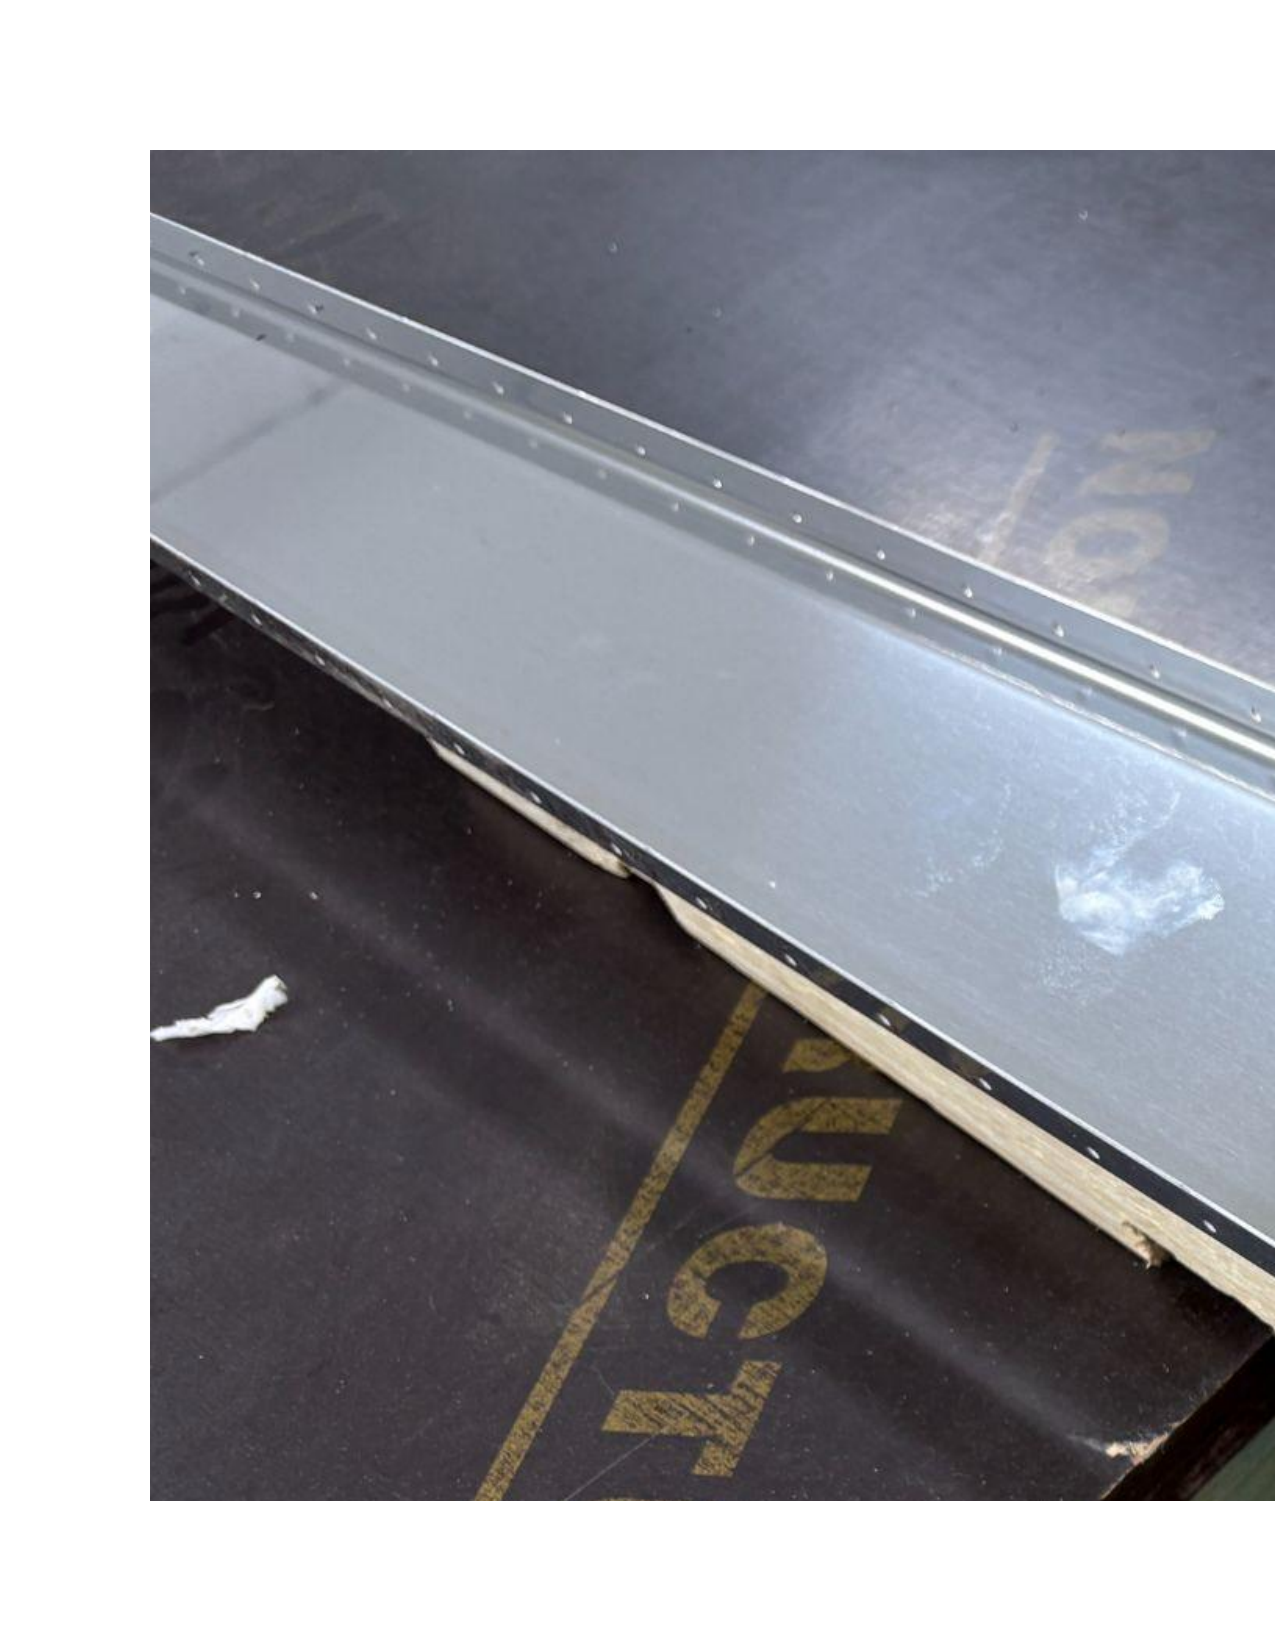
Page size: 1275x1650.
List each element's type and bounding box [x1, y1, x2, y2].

picture [150, 150, 1275, 1501]
